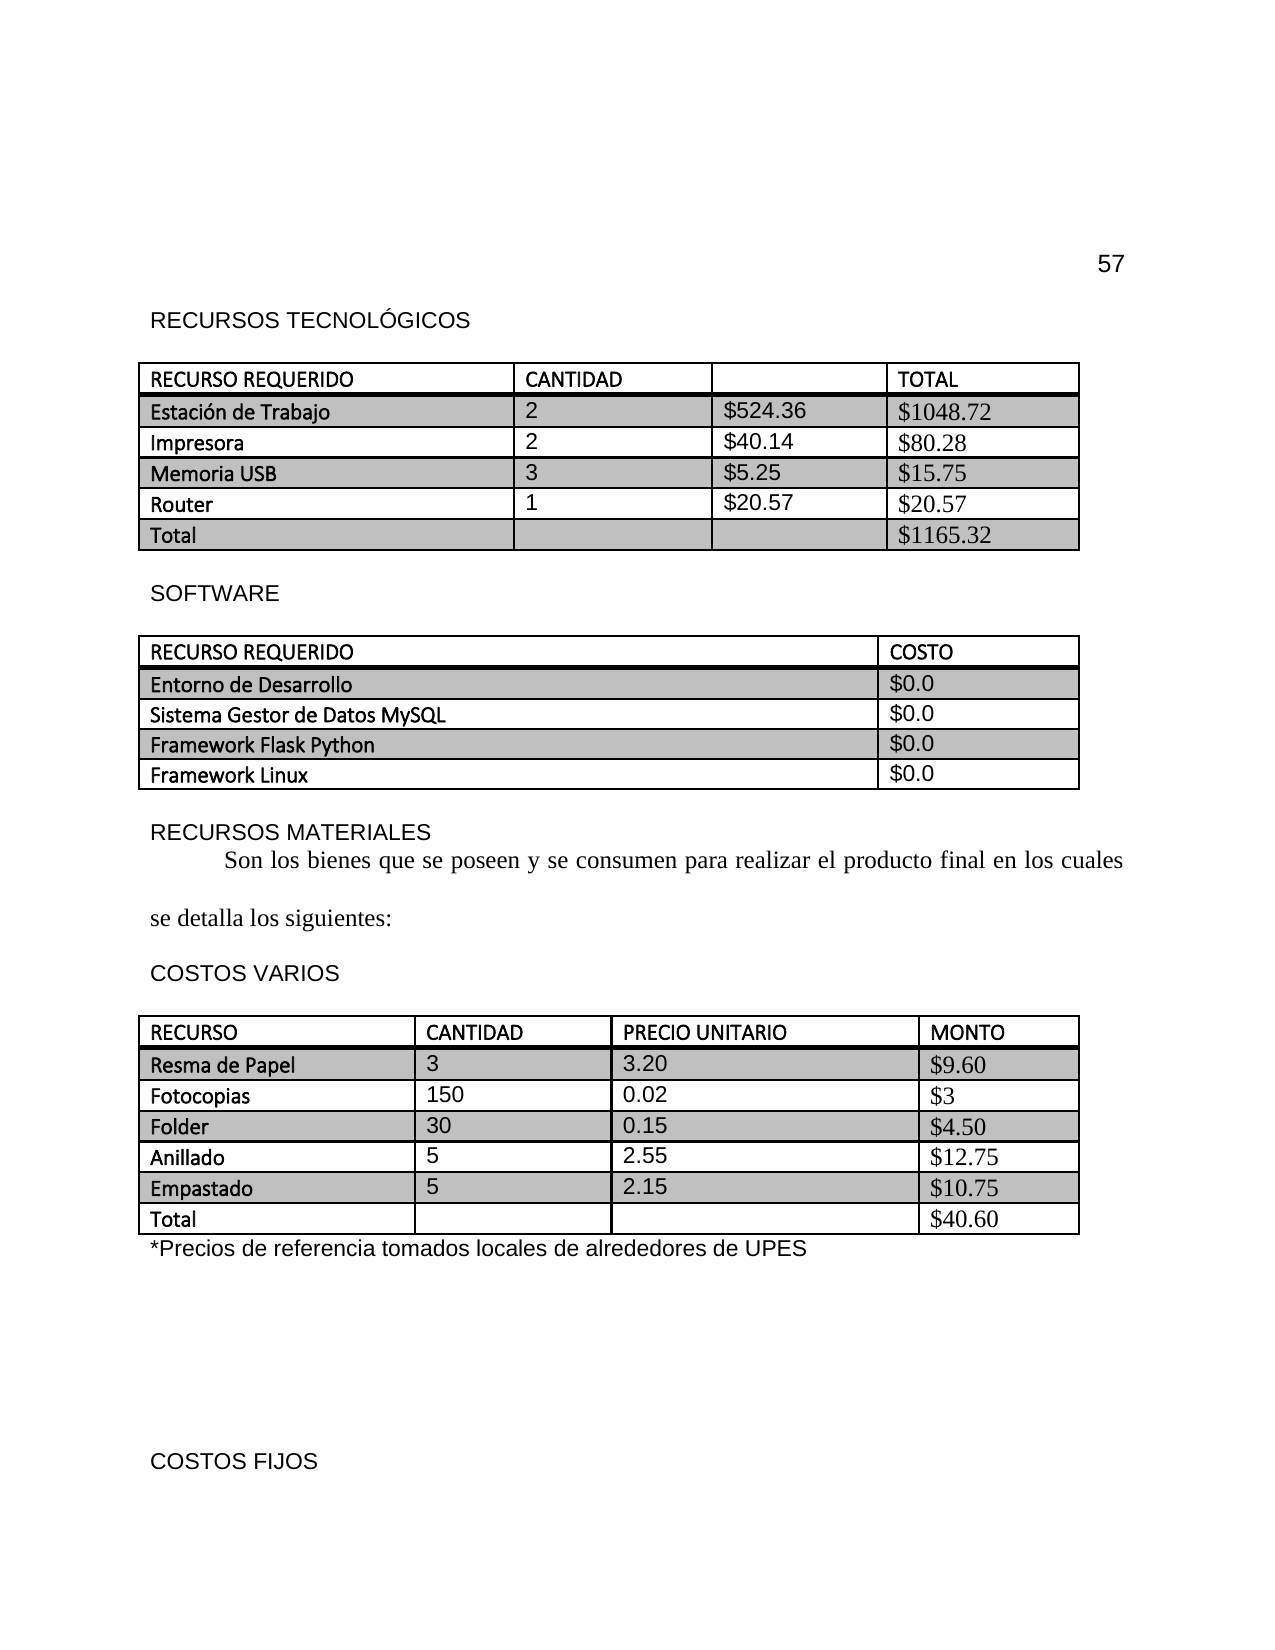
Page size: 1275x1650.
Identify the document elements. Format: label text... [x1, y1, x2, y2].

table_header COSTO [713, 364, 886, 392]
table_cell $1165.32 [888, 520, 1078, 549]
table_cell Router [140, 489, 513, 518]
text *Precios de referencia tomados locales de alrededores de UPES [150, 1235, 1125, 1261]
table_cell $20.57 [713, 489, 886, 518]
table_cell 3.20 [613, 1050, 918, 1079]
table_cell Total [140, 1204, 414, 1233]
table_cell 0.02 [613, 1081, 918, 1109]
table_cell $12.75 [920, 1143, 1078, 1171]
table_header COSTO [879, 637, 1078, 665]
table_header RECURSO REQUERIDO [140, 637, 877, 665]
table_cell [613, 1204, 918, 1233]
table_cell 2 [515, 397, 711, 426]
table_cell Estación de Trabajo [140, 397, 513, 426]
table_cell 150 [416, 1081, 610, 1109]
table_cell 3 [515, 459, 711, 487]
table_cell $80.28 [888, 428, 1078, 456]
table_header RECURSO [140, 1017, 414, 1045]
table_cell [416, 1204, 610, 1233]
table_cell Folder [140, 1112, 414, 1140]
table_cell 5 [416, 1143, 610, 1171]
table_cell Total [140, 520, 513, 549]
table_cell Memoria USB [140, 459, 513, 487]
table_cell $0.0 [879, 670, 1078, 698]
table_cell Framework Flask Python [140, 730, 877, 758]
table_cell 2 [515, 428, 711, 456]
table_header CANTIDAD [515, 364, 711, 392]
table_header TOTAL [888, 364, 1078, 392]
table_header MONTO [920, 1017, 1078, 1045]
table_cell Entorno de Desarrollo [140, 670, 877, 698]
table_cell $10.75 [920, 1173, 1078, 1202]
text COSTOS FIJOS [150, 1448, 1125, 1474]
text Son los bienes que se poseen y se consumen para realizar el producto final en los cuales se detalla los siguientes: [150, 845, 1125, 931]
table_cell 5 [416, 1173, 610, 1202]
table_cell 30 [416, 1112, 610, 1140]
table_cell Resma de Papel [140, 1050, 414, 1079]
table_cell Framework Linux [140, 760, 877, 788]
table_cell $15.75 [888, 459, 1078, 487]
table_cell 2.55 [613, 1143, 918, 1171]
table_header PRECIO UNITARIO [613, 1017, 918, 1045]
table_cell 3 [416, 1050, 610, 1079]
table_cell $40.60 [920, 1204, 1078, 1233]
table_cell Impresora [140, 428, 513, 456]
table_cell $40.14 [713, 428, 886, 456]
table_cell $0.0 [879, 700, 1078, 728]
table_header RECURSO REQUERIDO [140, 364, 513, 392]
table_cell $4.50 [920, 1112, 1078, 1140]
text SOFTWARE [150, 580, 1125, 606]
table_cell Fotocopias [140, 1081, 414, 1109]
table_cell $5.25 [713, 459, 886, 487]
table_cell 2.15 [613, 1173, 918, 1202]
table_cell Empastado [140, 1173, 414, 1202]
table_cell [713, 520, 886, 549]
table_cell $1048.72 [888, 397, 1078, 426]
table_cell $0.0 [879, 760, 1078, 788]
table_cell $3 [920, 1081, 1078, 1109]
text RECURSOS MATERIALES [150, 819, 1125, 845]
table_cell $524.36 [713, 397, 886, 426]
table_header CANTIDAD [416, 1017, 610, 1045]
table_cell 1 [515, 489, 711, 518]
text COSTOS VARIOS [150, 960, 1125, 986]
table_cell $9.60 [920, 1050, 1078, 1079]
table_cell Sistema Gestor de Datos MySQL [140, 700, 877, 728]
table_cell 0.15 [613, 1112, 918, 1140]
text RECURSOS TECNOLÓGICOS [150, 307, 1125, 333]
table_cell Anillado [140, 1143, 414, 1171]
table_cell $20.57 [888, 489, 1078, 518]
table_cell [515, 520, 711, 549]
table_cell $0.0 [879, 730, 1078, 758]
